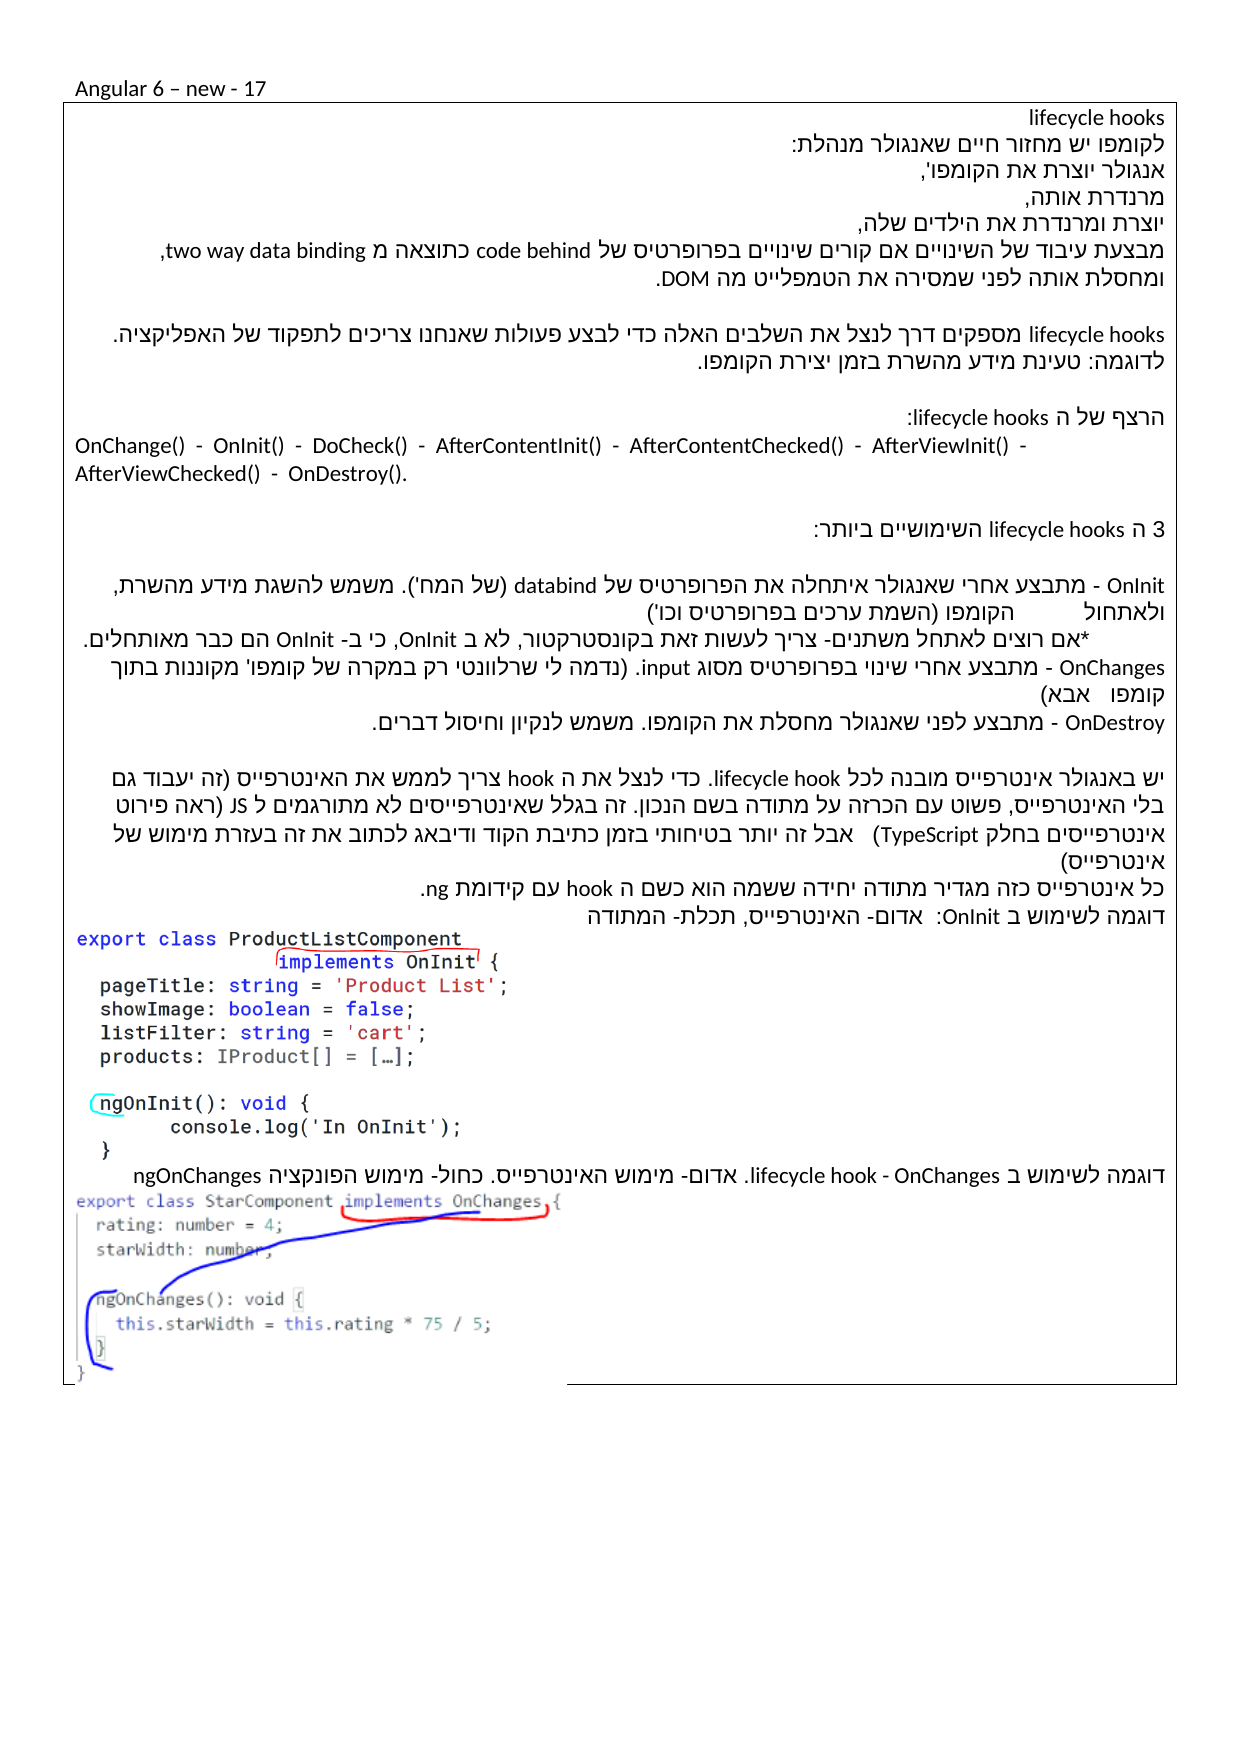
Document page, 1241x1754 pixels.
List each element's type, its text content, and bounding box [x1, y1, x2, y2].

picture [75, 930, 507, 1162]
picture [75, 1189, 568, 1385]
table_cell lifecycle hooks לקומפו יש מחזור חיים שאנגולר מנהלת: אנגולר יוצרת את הקומפו', מרנדרת אותה, יוצרת ומרנדרת את הילדים שלה, מבצעת עיבוד של השינויים אם קורים שינויים בפרופרטיס של code behind כתוצאה מ two way data binding, ומחסלת אותה לפני שמסירה את הטמפלייט מה DOM. lifecycle hooks מספקים דרך לנצל את השלבים האלה כדי לבצע פעולות שאנחנו צריכים לתפקוד של האפליקציה. לדוגמה: טעינת מידע מהשרת בזמן יצירת הקומפו. הרצף של ה lifecycle hooks: OnChange() - OnInit() - DoCheck() - AfterContentInit() - AfterContentChecked() - AfterViewInit() - AfterViewChecked() - OnDestroy(). 3 ה lifecycle hooks השימושיים ביותר: OnInit - מתבצע אחרי שאנגולר איתחלה את הפרופרטיס של databind (של המח'). משמש להשגת מידע מהשרת, ולאתחול הקומפו (השמת ערכים בפרופרטיס וכו') *אם רוצים לאתחל משתנים- צריך לעשות זאת בקונסטרקטור, לא ב OnInit, כי ב- OnInit הם כבר מאותחלים. OnChanges - מתבצע אחרי שינוי בפרופרטיס מסוג input. (נדמה לי שרלוונטי רק במקרה של קומפו' מקוננות בתוך קומפו אבא) OnDestroy - מתבצע לפני שאנגולר מחסלת את הקומפו. משמש לנקיון וחיסול דברים. יש באנגולר אינטרפייס מובנה לכל lifecycle hook. כדי לנצל את ה hook צריך לממש את האינטרפייס (זה יעבוד גם בלי האינטרפייס, פשוט עם הכרזה על מתודה בשם הנכון. זה בגלל שאינטרפייסים לא מתורגמים ל JS (ראה פירוט אינטרפייסים בחלק TypeScript) אבל זה יותר בטיחותי בזמן כתיבת הקוד ודיבאג לכתוב את זה בעזרת מימוש של אינטרפייס) כל אינטרפייס כזה מגדיר מתודה יחידה ששמה הוא כשם ה hook עם קידומת ng. דוגמה לשימוש ב OnInit: אדום- האינטרפייס, תכלת- המתודה דוגמה לשימוש ב lifecycle hook - OnChanges. אדום- מימוש האינטרפייס. כחול- מימוש הפונקציה ngOnChanges [64, 103, 1176, 1384]
